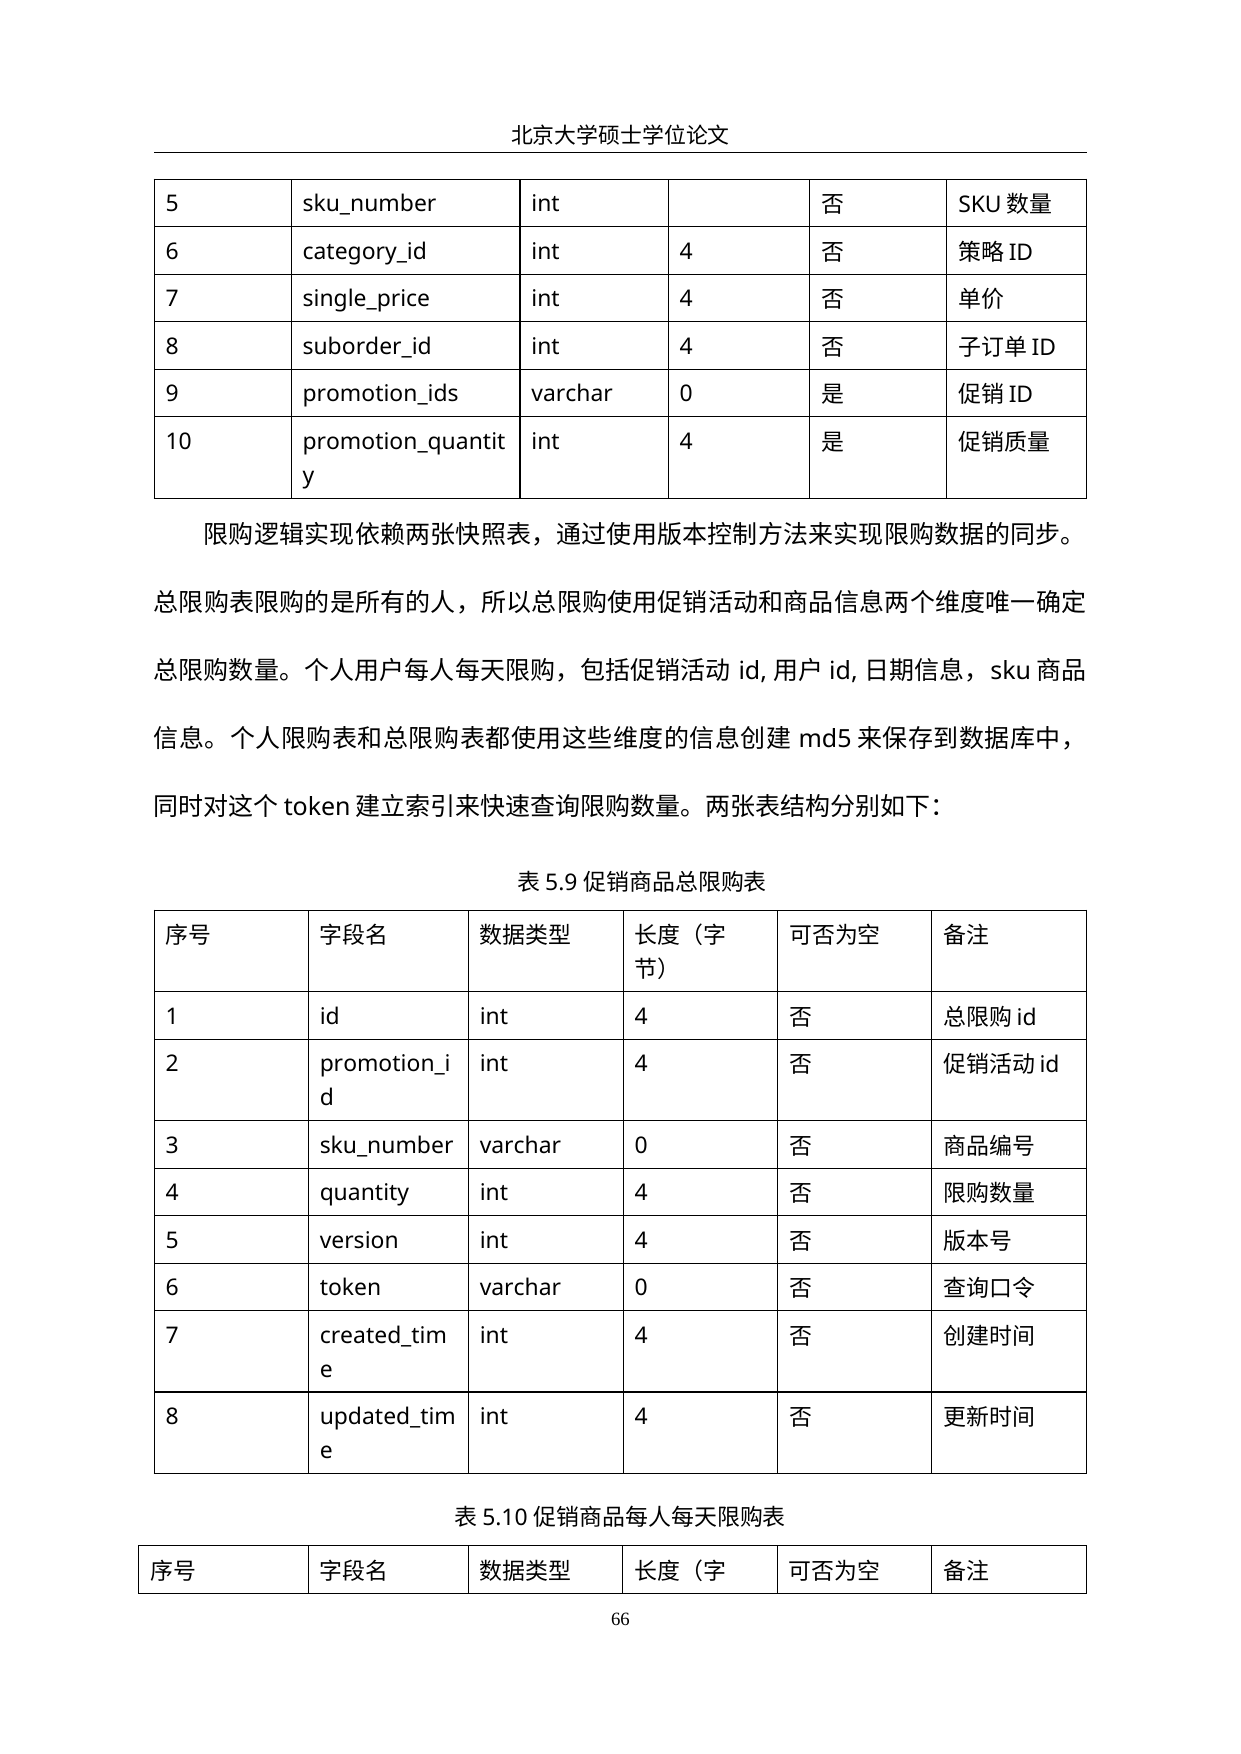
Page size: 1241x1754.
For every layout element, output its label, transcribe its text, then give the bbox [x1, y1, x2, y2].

table_cell 4 [669, 227, 809, 273]
table_cell 2 [155, 1040, 308, 1120]
table_cell 8 [155, 322, 291, 368]
table_header 长度（字节） [623, 1546, 777, 1593]
table_cell 否 [810, 227, 946, 273]
table_header 字段名 [309, 1546, 468, 1593]
text 表5.9 促销商品总限购表 [153, 863, 1087, 897]
table_cell 版本号 [932, 1216, 1086, 1262]
table_cell 否 [778, 1169, 931, 1215]
table_cell 否 [778, 1216, 931, 1262]
table_cell promotion_quantity [292, 417, 519, 497]
table_cell 否 [778, 1264, 931, 1310]
table_cell 否 [778, 992, 931, 1038]
table_cell int [469, 1393, 623, 1473]
table_header 序号 [139, 1546, 308, 1593]
table_cell 4 [624, 1393, 777, 1473]
table_cell 9 [155, 370, 291, 416]
table_cell [669, 180, 809, 226]
text 表5.10 促销商品每人每天限购表 [153, 1499, 1087, 1533]
text 限购逻辑实现依赖两张快照表，通过使用版本控制方法来实现限购数据的同步。总限购表限购的是所有的人，所以总限购使用促销活动和商品信息两个维度唯一确定总限购数量。个人用户每人每天限购，包括促销活动id, 用户id, 日期信息，sku商品信息。个人限购表和总限购表都使用这些维度的信息创建md5来保存到数据库中，同时对这个token建立索引来快速查询限购数量。两张表结构分别如下： [153, 499, 1087, 838]
table_cell varchar [469, 1121, 623, 1167]
table_header 字段名 [309, 911, 468, 991]
table_header 可否为空 [778, 1546, 931, 1593]
table_cell 单价 [947, 275, 1086, 321]
table_cell 更新时间 [932, 1393, 1086, 1473]
table_header 数据类型 [469, 1546, 622, 1593]
table_cell 否 [778, 1040, 931, 1120]
table_cell 1 [155, 992, 308, 1038]
table_cell 商品编号 [932, 1121, 1086, 1167]
table_cell 4 [669, 417, 809, 497]
table_cell 促销活动id [932, 1040, 1086, 1120]
table_cell suborder_id [292, 322, 519, 368]
table_header 备注 [932, 911, 1086, 991]
table_header 备注 [932, 1546, 1086, 1593]
table_cell 3 [155, 1121, 308, 1167]
table_cell SKU数量 [947, 180, 1086, 226]
table_cell int [521, 417, 668, 497]
table_cell 10 [155, 417, 291, 497]
table_cell single_price [292, 275, 519, 321]
table_cell int [521, 275, 668, 321]
table_cell 4 [624, 1040, 777, 1120]
table_cell 促销质量 [947, 417, 1086, 497]
table_cell version [309, 1216, 468, 1262]
table_cell 4 [624, 1169, 777, 1215]
table_cell 4 [155, 1169, 308, 1215]
table_cell category_id [292, 227, 519, 273]
table_cell 策略ID [947, 227, 1086, 273]
table_cell 否 [810, 275, 946, 321]
table_cell 4 [624, 1311, 777, 1391]
table_cell varchar [469, 1264, 623, 1310]
table_cell 总限购id [932, 992, 1086, 1038]
table_header 长度（字节） [624, 911, 777, 991]
table_cell quantity [309, 1169, 468, 1215]
table_cell 4 [669, 275, 809, 321]
table_cell 否 [778, 1121, 931, 1167]
table_cell 0 [624, 1121, 777, 1167]
table_cell sku_number [309, 1121, 468, 1167]
table_cell 创建时间 [932, 1311, 1086, 1391]
table_cell 4 [669, 322, 809, 368]
table_cell 否 [810, 180, 946, 226]
table_cell int [469, 1169, 623, 1215]
table_cell int [521, 180, 668, 226]
table_cell 否 [778, 1311, 931, 1391]
table_cell token [309, 1264, 468, 1310]
table_cell 7 [155, 275, 291, 321]
table_cell 4 [624, 992, 777, 1038]
table_cell 4 [624, 1216, 777, 1262]
table_cell 子订单ID [947, 322, 1086, 368]
table_cell sku_number [292, 180, 519, 226]
table_cell id [309, 992, 468, 1038]
table_cell 查询口令 [932, 1264, 1086, 1310]
table_cell 0 [624, 1264, 777, 1310]
table_cell 5 [155, 180, 291, 226]
table_header 可否为空 [778, 911, 931, 991]
table_cell promotion_id [309, 1040, 468, 1120]
table_cell 否 [810, 322, 946, 368]
table_cell int [469, 1040, 623, 1120]
table_cell promotion_ids [292, 370, 519, 416]
table_cell 5 [155, 1216, 308, 1262]
table_cell 是 [810, 370, 946, 416]
table_cell 8 [155, 1393, 308, 1473]
table_cell int [521, 322, 668, 368]
table_cell 否 [778, 1393, 931, 1473]
table_cell int [469, 1216, 623, 1262]
table_cell created_time [309, 1311, 468, 1391]
table_cell 0 [669, 370, 809, 416]
table_cell 是 [810, 417, 946, 497]
table_cell int [469, 1311, 623, 1391]
table_cell int [469, 992, 623, 1038]
table_cell varchar [521, 370, 668, 416]
table_cell 7 [155, 1311, 308, 1391]
table_cell updated_time [309, 1393, 468, 1473]
table_cell 6 [155, 227, 291, 273]
table_header 数据类型 [469, 911, 623, 991]
table_cell 促销ID [947, 370, 1086, 416]
table_cell 限购数量 [932, 1169, 1086, 1215]
table_header 序号 [155, 911, 308, 991]
table_cell int [521, 227, 668, 273]
table_cell 6 [155, 1264, 308, 1310]
